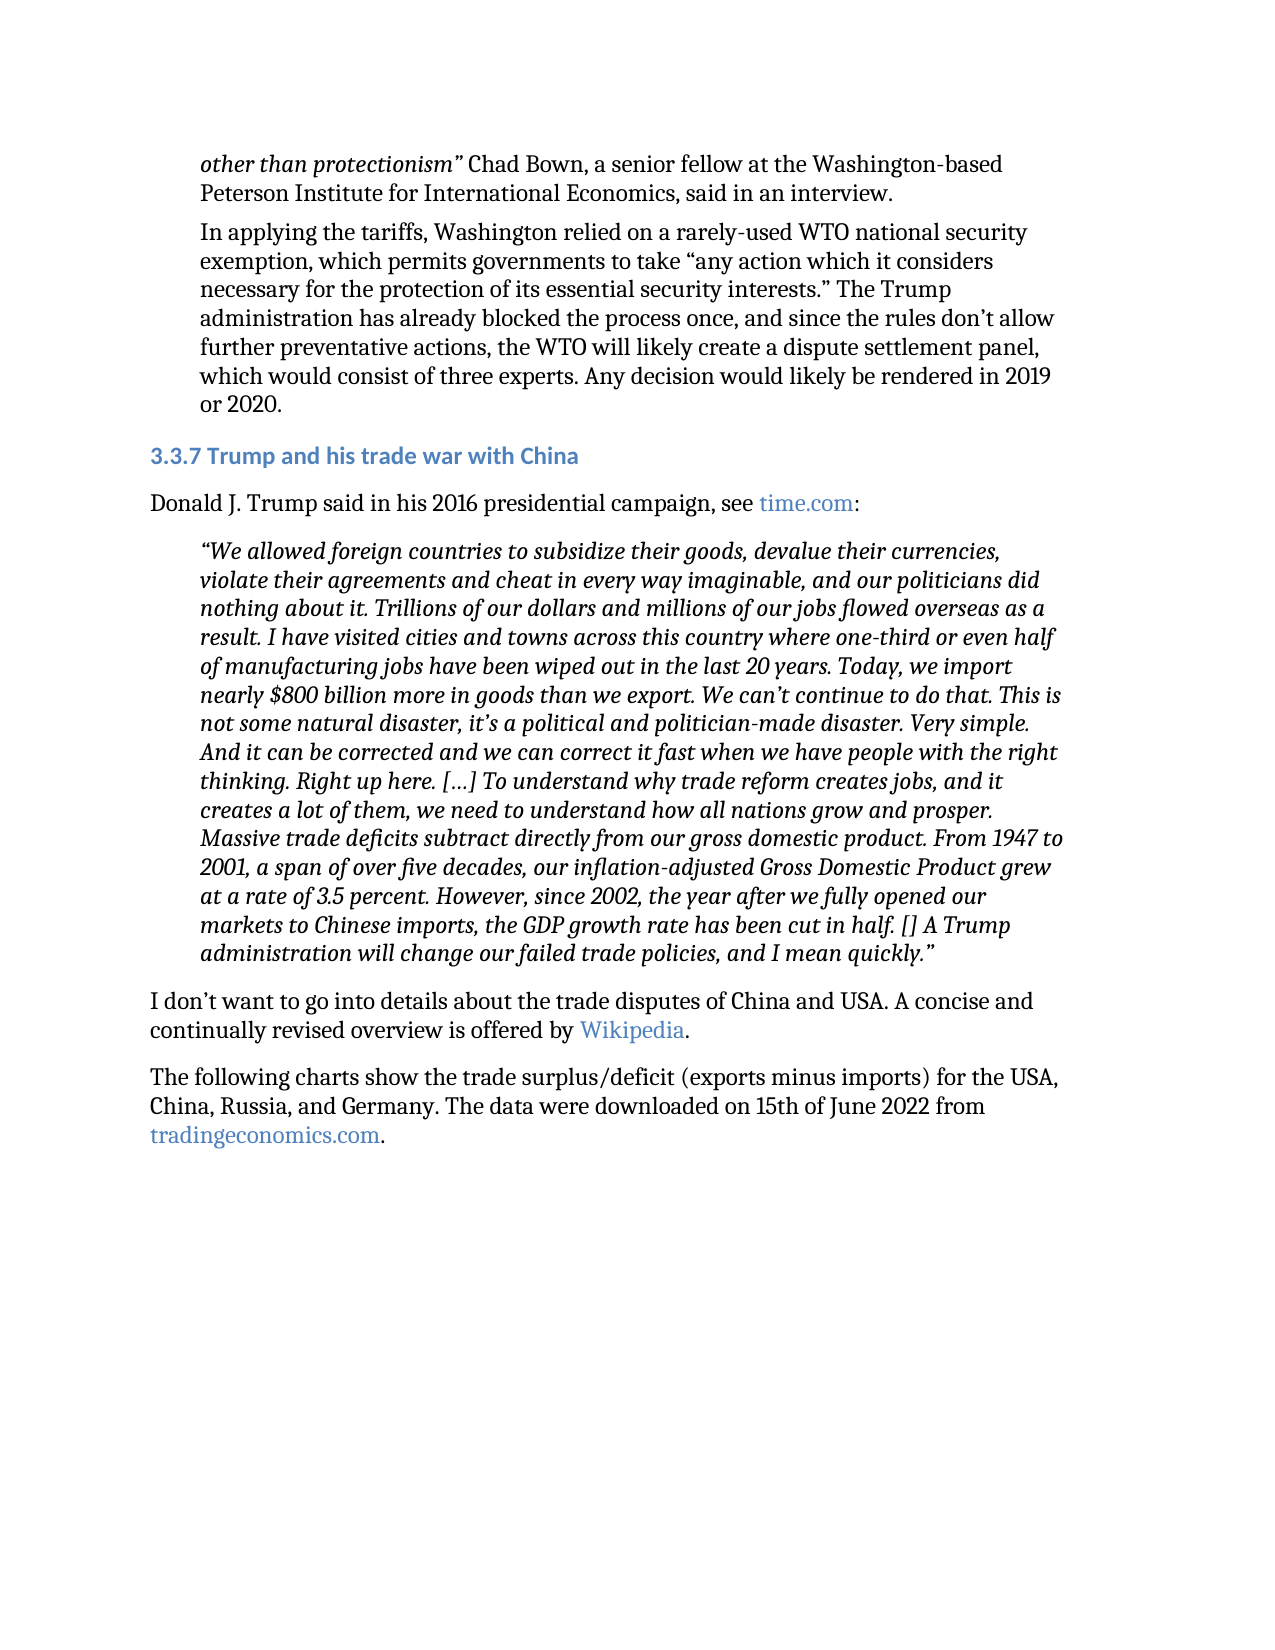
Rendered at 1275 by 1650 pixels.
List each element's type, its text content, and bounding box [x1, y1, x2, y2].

text The following charts show the trade surplus/deficit (exports minus imports) for the USA, China, Russia, and Germany. The data were downloaded on 15th of June 2022 from tradingeconomics.com. [150, 1063, 1125, 1149]
text In applying the tariffs, Washington relied on a rarely-used WTO national security exemption, which permits governments to take “any action which it considers necessary for the protection of its essential security interests.” The Trump administration has already blocked the process once, and since the rules don’t allow further preventative actions, the WTO will likely create a dispute settlement panel, which would consist of three experts. Any decision would likely be rendered in 2019 or 2020. [200, 218, 1075, 419]
text Donald J. Trump said in his 2016 presidential campaign, see time.com: [150, 489, 1125, 518]
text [200, 150, 1075, 207]
subtitle 3.3.7 Trump and his trade war with China [150, 440, 1125, 471]
text I don’t want to go into details about the trade disputes of China and USA. A concise and continually revised overview is offered by Wikipedia. [150, 987, 1125, 1044]
text “We allowed foreign countries to subsidize their goods, devalue their currencies, violate their agreements and cheat in every way imaginable, and our politicians did nothing about it. Trillions of our dollars and millions of our jobs flowed overseas as a result. I have visited cities and towns across this country where one-third or even half of manufacturing jobs have been wiped out in the last 20 years. Today, we import nearly $800 billion more in goods than we export. We can’t continue to do that. This is not some natural disaster, it’s a political and politician-made disaster. Very simple. And it can be corrected and we can correct it fast when we have people with the right thinking. Right up here. […] To understand why trade reform creates jobs, and it creates a lot of them, we need to understand how all nations grow and prosper. Massive trade deficits subtract directly from our gross domestic product. From 1947 to 2001, a span of over five decades, our inflation-adjusted Gross Domestic Product grew at a rate of 3.5 percent. However, since 2002, the year after we fully opened our markets to Chinese imports, the GDP growth rate has been cut in half. [] A Trump administration will change our failed trade policies, and I mean quickly.” [200, 537, 1075, 968]
